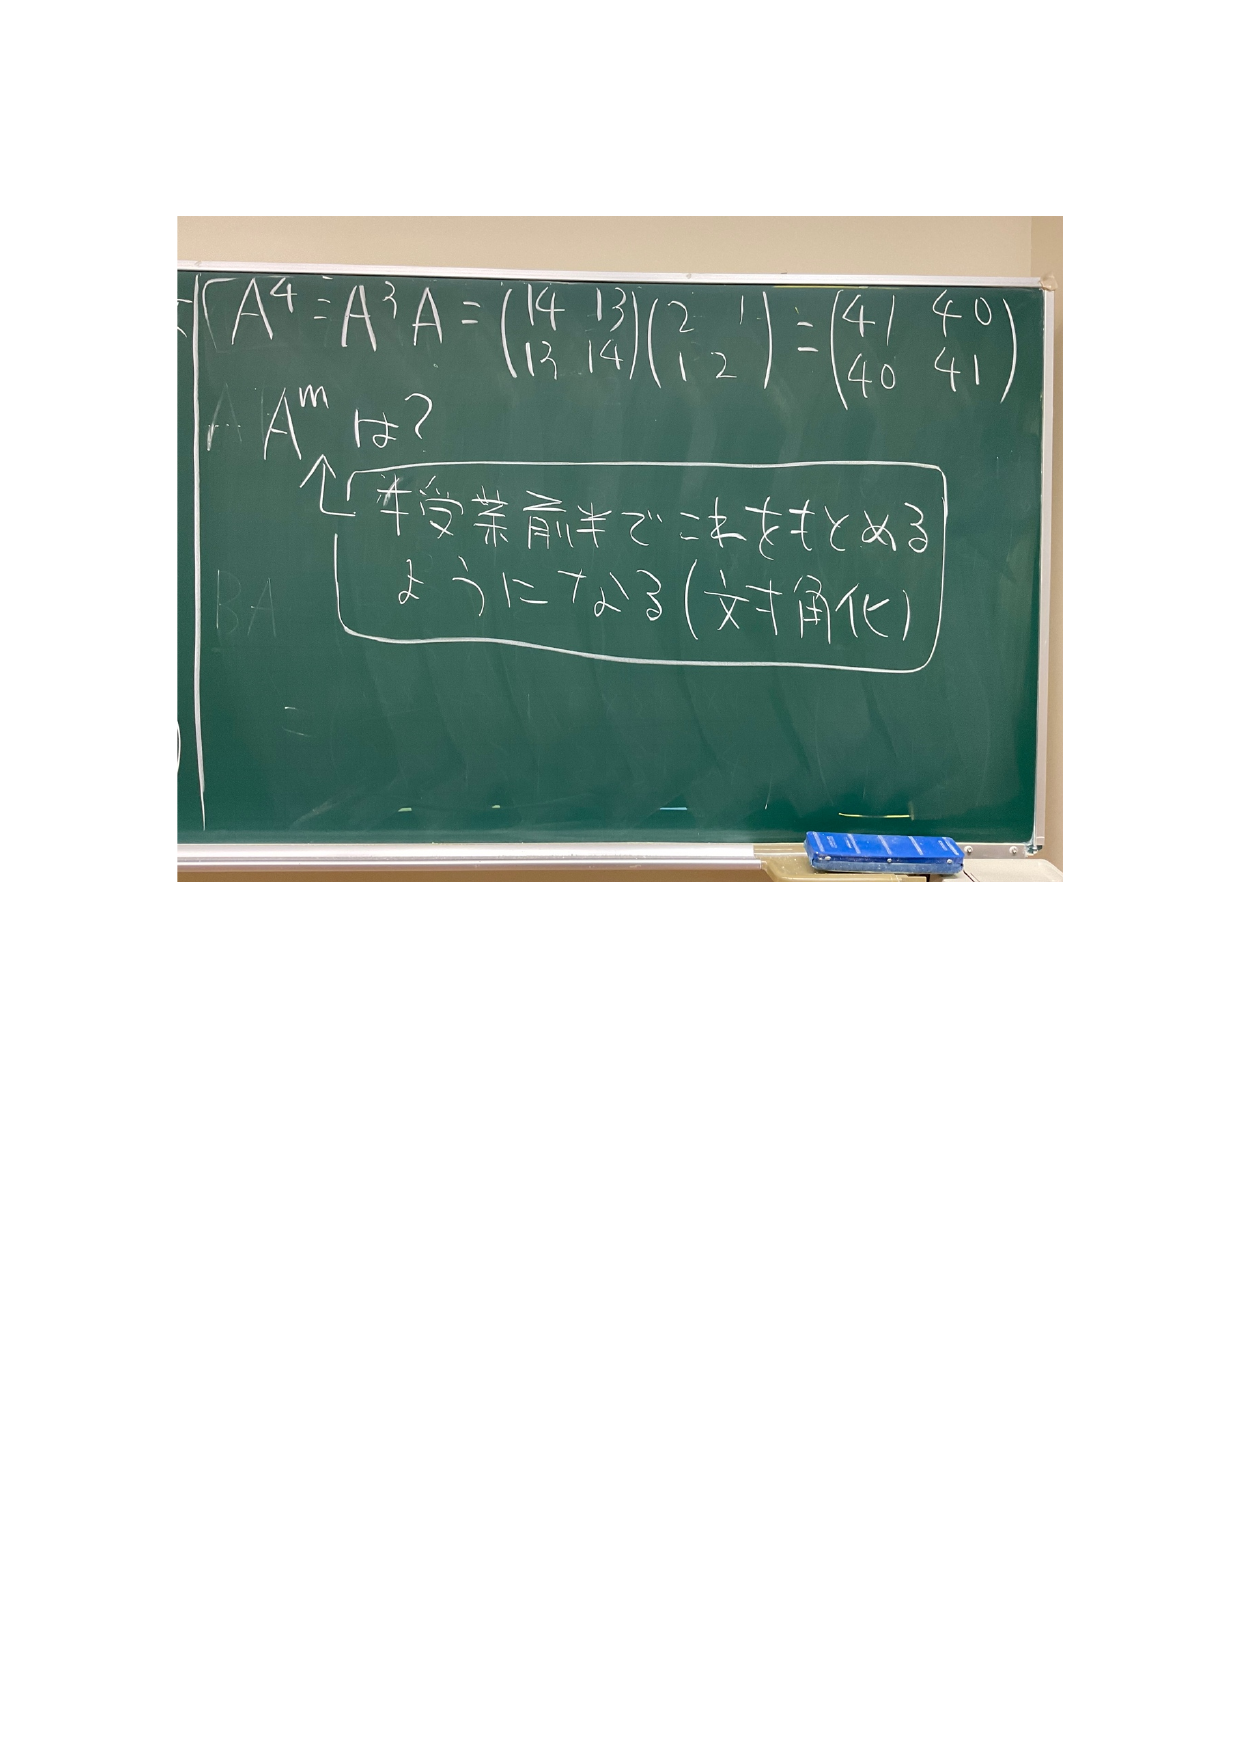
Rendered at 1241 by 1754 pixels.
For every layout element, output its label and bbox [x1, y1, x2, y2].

picture [177, 216, 1063, 882]
